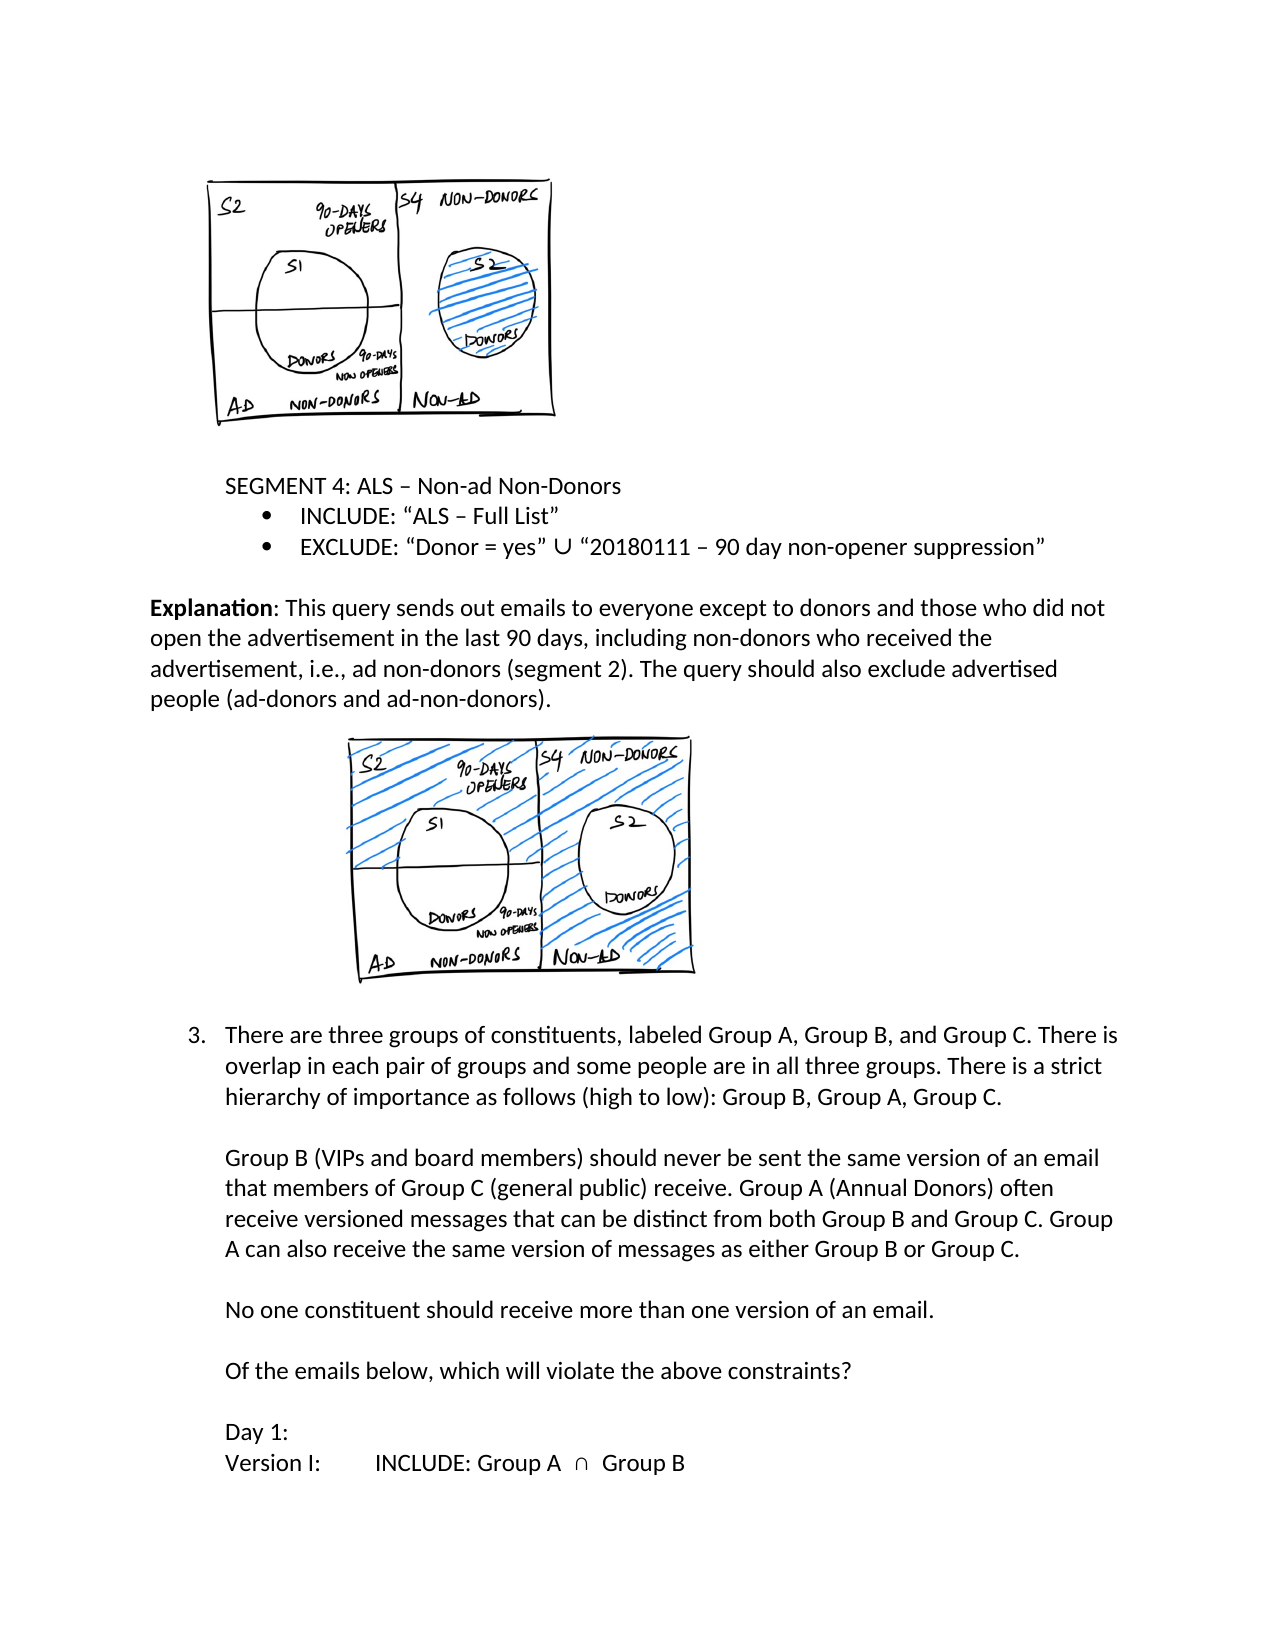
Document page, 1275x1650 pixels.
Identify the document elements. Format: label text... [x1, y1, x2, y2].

list EXCLUDE: “Donor = yes” “20180111 – 90 day non-opener suppression” [262, 531, 1125, 561]
list Group B (VIPs and board members) should never be sent the same version of an email that members of Group C (general public) receive. Group A (Annual Donors) often receive versioned messages that can be distinct from both Group B and Group C. Group A can also receive the same version of messages as either Group B or Group C. [225, 1142, 1125, 1264]
list INCLUDE: “ALS – Full List” [262, 500, 1125, 531]
list Day 1: [225, 1416, 1125, 1447]
picture [150, 150, 579, 440]
text SEGMENT 4: ALS – Non-ad Non-Donors [150, 470, 1125, 500]
picture [300, 713, 728, 990]
list Version I: INCLUDE: Group A Group B [225, 1447, 1125, 1477]
list There are three groups of constituents, labeled Group A, Group B, and Group C. There is overlap in each pair of groups and some people are in all three groups. There is a strict hierarchy of importance as follows (high to low): Group B, Group A, Group C. [187, 1020, 1125, 1111]
text Explanation: This query sends out emails to everyone except to donors and those who did not open the advertisement in the last 90 days, including non-donors who received the advertisement, i.e., ad non-donors (segment 2). The query should also exclude advertised people (ad-donors and ad-non-donors). [150, 592, 1125, 714]
list Of the emails below, which will violate the above constraints? [225, 1355, 1125, 1386]
list No one constituent should receive more than one version of an email. [225, 1294, 1125, 1325]
